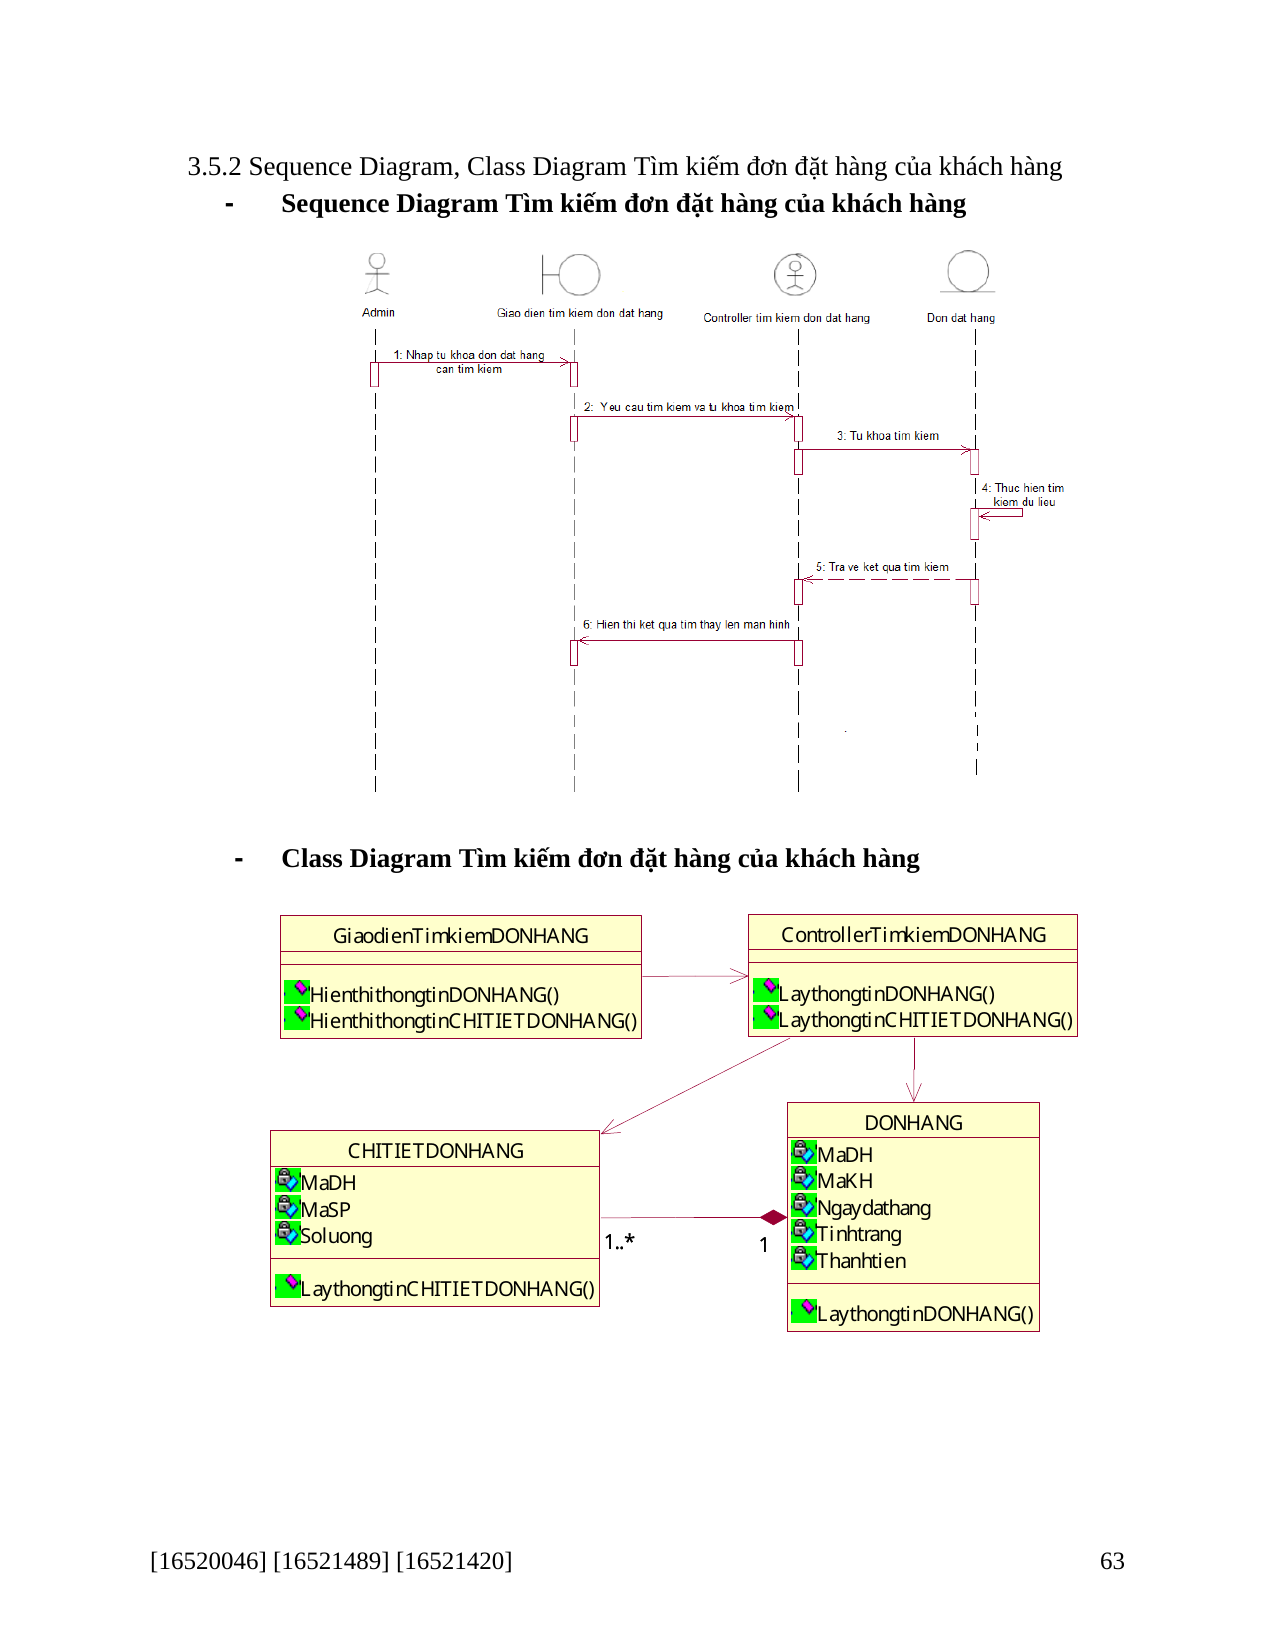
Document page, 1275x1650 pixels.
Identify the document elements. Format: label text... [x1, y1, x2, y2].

list Sequence Diagram Tìm kiếm đơn đặt hàng của khách hàng [225, 183, 1191, 220]
picture [300, 238, 1275, 824]
subtitle 3.5.2 Sequence Diagram, Class Diagram Tìm kiếm đơn đặt hàng của khách hàng [150, 150, 1191, 181]
list Class Diagram Tìm kiếm đơn đặt hàng của khách hàng [234, 838, 1191, 875]
